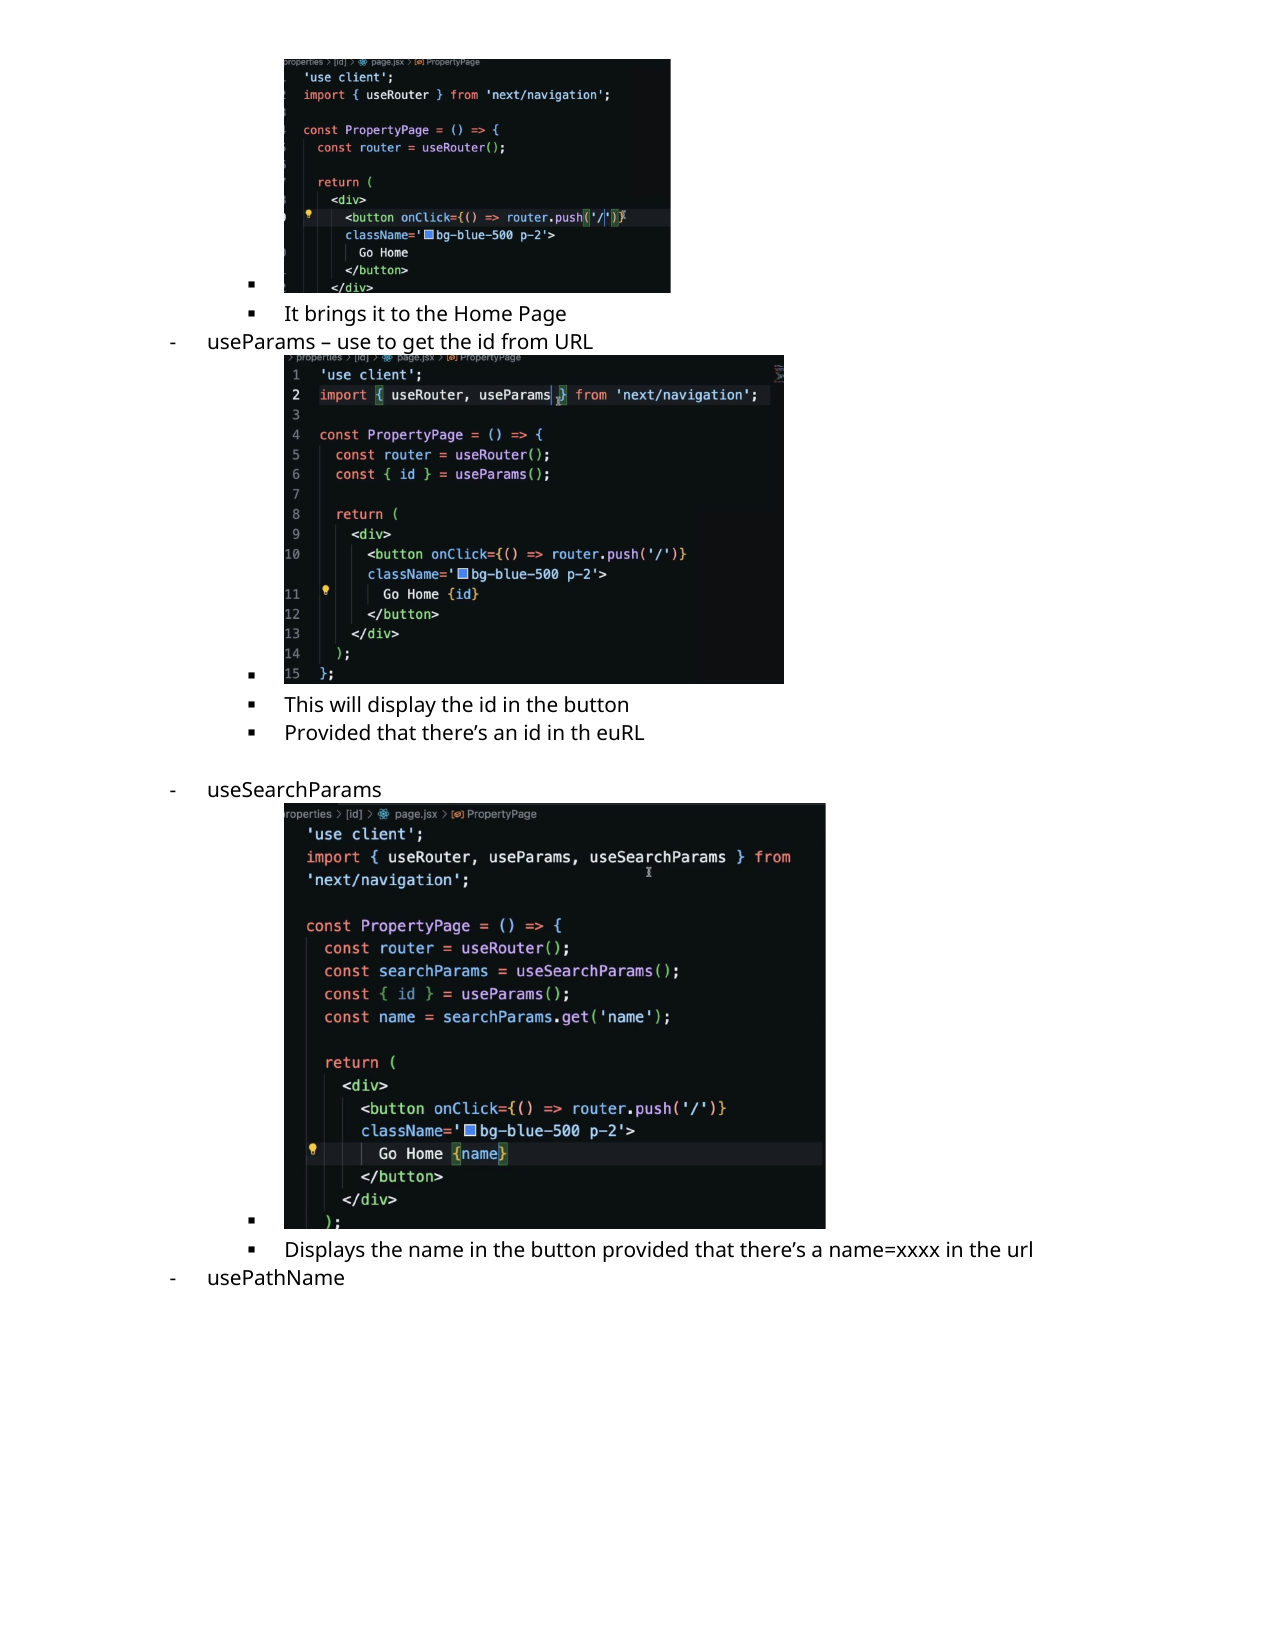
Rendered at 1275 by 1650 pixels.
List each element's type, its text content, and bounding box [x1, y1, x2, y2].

list usePathName [169, 1263, 1216, 1292]
picture [284, 59, 671, 293]
list This will display the id in the button [247, 690, 1216, 718]
list Displays the name in the button provided that there’s a name=xxxx in the url [247, 1235, 1216, 1263]
list useParams – use to get the id from URL [169, 327, 1216, 356]
list Provided that there’s an id in th euRL [247, 718, 1216, 747]
picture [284, 803, 826, 1229]
picture [284, 355, 784, 684]
list It brings it to the Home Page [247, 299, 1216, 327]
list useSearchParams [169, 775, 1216, 803]
